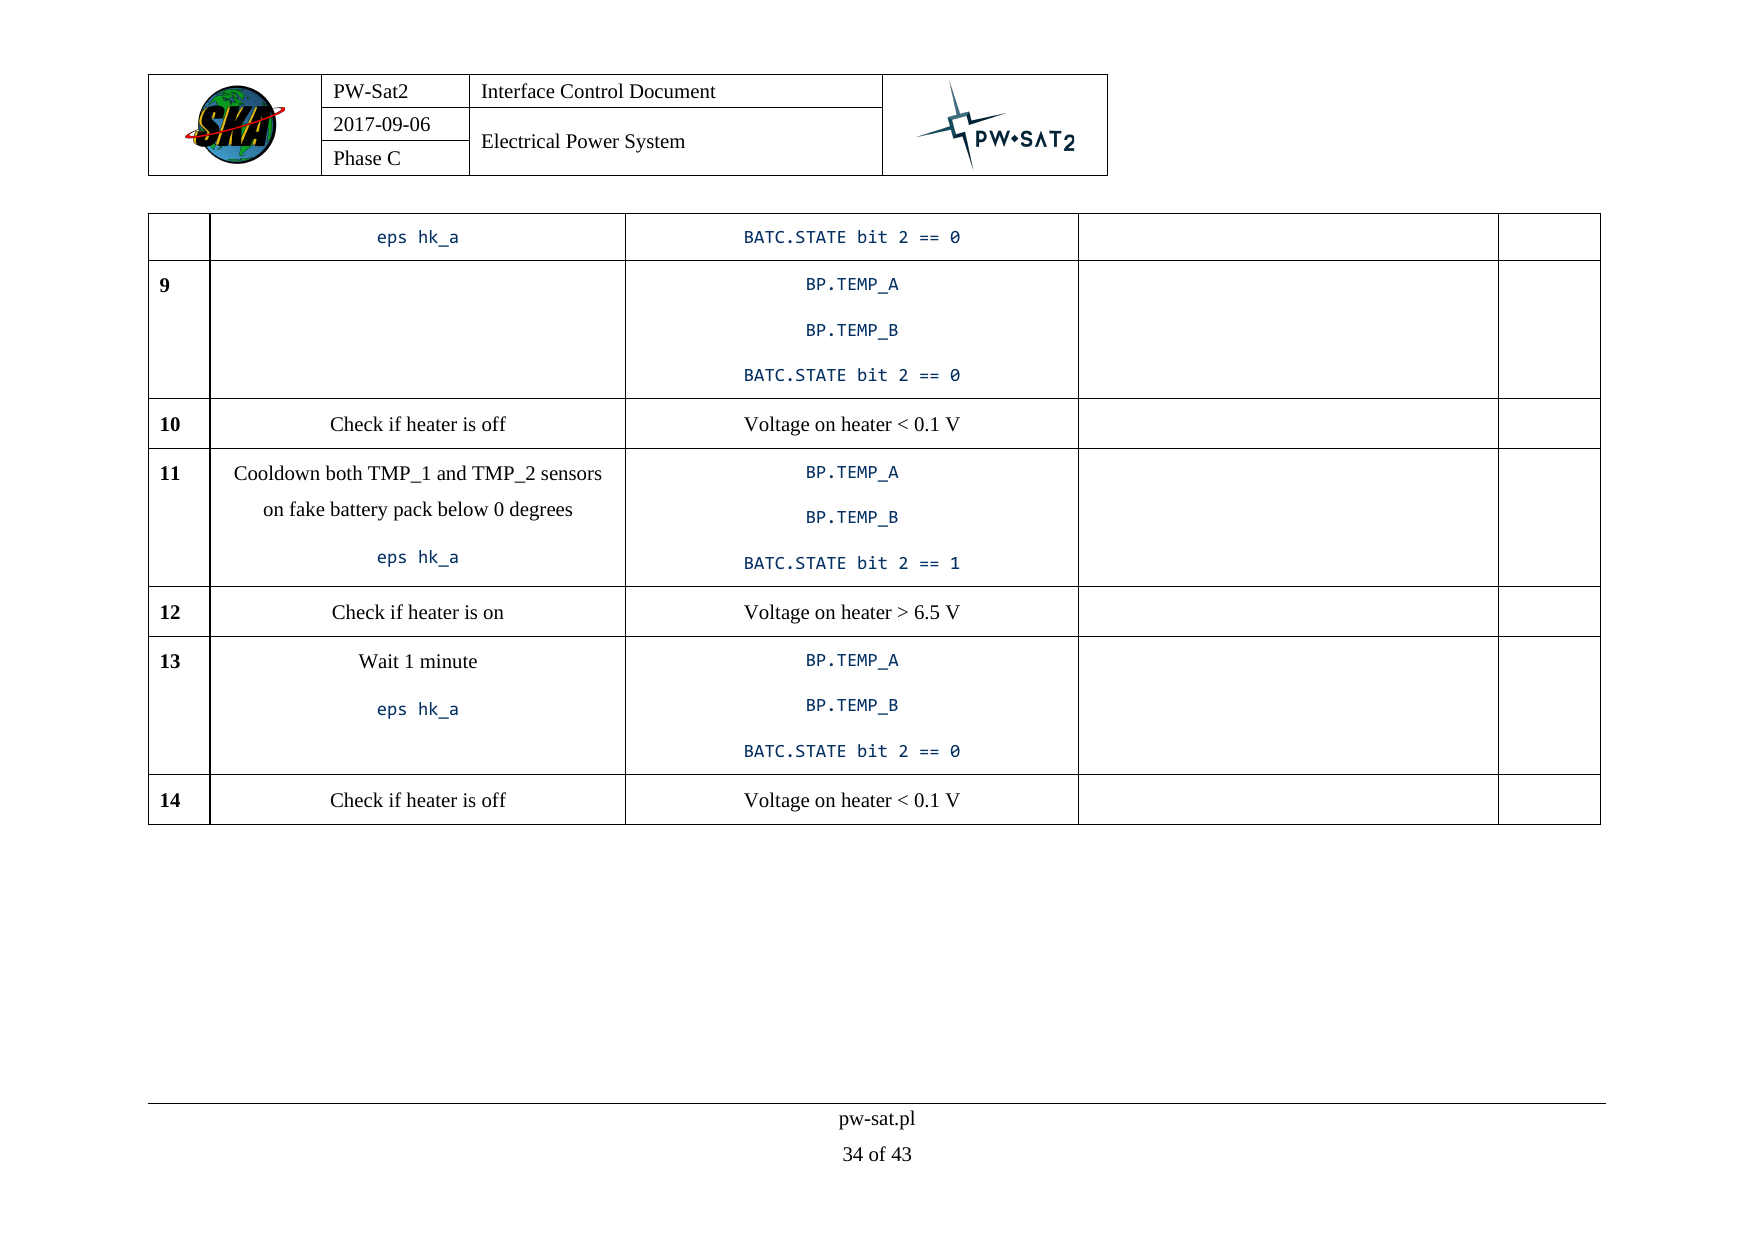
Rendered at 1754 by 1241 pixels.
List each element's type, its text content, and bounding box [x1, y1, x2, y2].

table_cell [1499, 587, 1600, 636]
table_cell [1079, 637, 1498, 774]
table_cell Voltage on heater > 6.5 V [626, 587, 1078, 636]
table_cell [1499, 775, 1600, 824]
table_cell Wait 1 minute eps hk_a [211, 637, 625, 774]
table_cell [1079, 449, 1498, 586]
table_cell [1499, 261, 1600, 398]
table_cell [1079, 261, 1498, 398]
table_cell 10 [149, 399, 209, 448]
table_cell [1499, 637, 1600, 774]
table_cell [1499, 449, 1600, 586]
table_cell 11 [149, 449, 209, 586]
table_cell 13 [149, 637, 209, 774]
table_cell [211, 261, 625, 398]
table_cell Cooldown TMP_2 sensor on fake battery pack below 0 degrees eps hk_a [211, 214, 625, 260]
table_cell [1499, 399, 1600, 448]
table_cell BP.TEMP_A BP.TEMP_B BATC.STATE bit 2 == 1 [626, 449, 1078, 586]
table_cell 9 [149, 261, 209, 398]
table_cell [1079, 775, 1498, 824]
table_cell Cooldown both TMP_1 and TMP_2 sensors on fake battery pack below 0 degrees eps hk_a [211, 449, 625, 586]
table_cell BP.TEMP_A BP.TEMP_B BATC.STATE bit 2 == 0 [626, 637, 1078, 774]
table_cell [1079, 214, 1498, 260]
picture [185, 74, 285, 175]
table_cell 14 [149, 775, 209, 824]
table_cell BP.TEMP_A BP.TEMP_B BATC.STATE bit 2 == 0 [626, 261, 1078, 398]
table_cell [1079, 587, 1498, 636]
table_cell Check if heater is off [211, 399, 625, 448]
table_cell Voltage on heater < 0.1 V [626, 775, 1078, 824]
table_cell [1499, 214, 1600, 260]
table_cell 12 [149, 587, 209, 636]
table_cell 8 [149, 214, 209, 260]
table_cell BP.TEMP_A BP.TEMP_B BATC.STATE bit 2 == 0 [626, 214, 1078, 260]
table_cell Check if heater is on [211, 587, 625, 636]
table_cell Voltage on heater < 0.1 V [626, 399, 1078, 448]
table_cell [1079, 399, 1498, 448]
picture [916, 80, 1075, 170]
table_cell Check if heater is off [211, 775, 625, 824]
